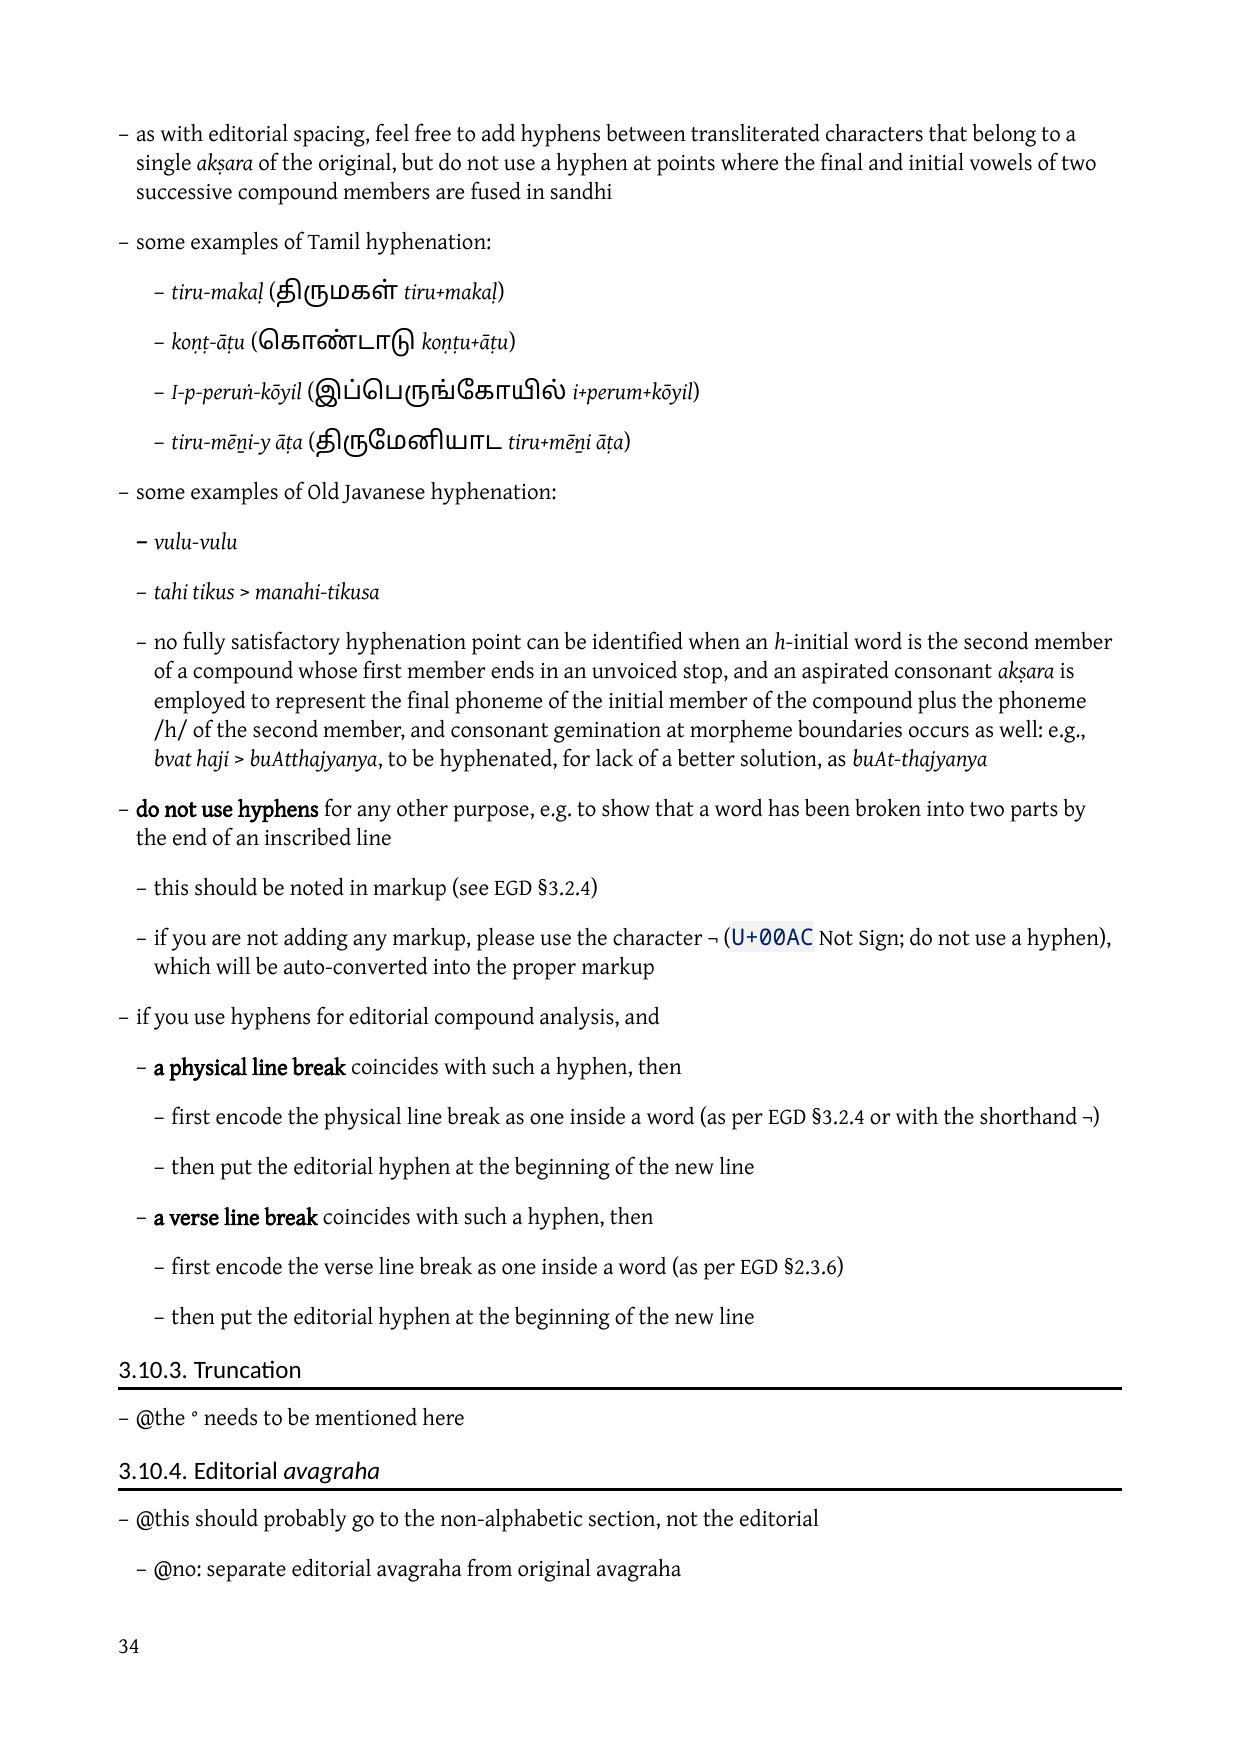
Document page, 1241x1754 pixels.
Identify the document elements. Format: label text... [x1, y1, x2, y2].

list if you are not adding any markup, please use the character ¬ (U+00AC Not Sign; do not use a hyphen), which will be auto-converted into the proper markup [136, 922, 1122, 981]
list tiru-makaḷ (திருமகள் tiru+makaḷ) [153, 276, 1122, 306]
subtitle Truncation [118, 1351, 1122, 1387]
list tiru-mēṉi-y āṭa (திருமேனியாட tiru+mēṉi āṭa) [153, 426, 1122, 456]
list @the ° needs to be mentioned here [118, 1402, 1122, 1432]
list tahi tikus > manahi-tikusa [136, 576, 1122, 606]
list if you use hyphens for editorial compound analysis, and [118, 1001, 1122, 1031]
list then put the editorial hyphen at the beginning of the new line [153, 1301, 1122, 1331]
list a verse line break coincides with such a hyphen, then [136, 1201, 1122, 1231]
list this should be noted in markup (see EGD §3.2.4) [136, 872, 1122, 901]
list some examples of Tamil hyphenation: [118, 226, 1122, 256]
list @this should probably go to the non-alphabetic section, not the editorial [118, 1503, 1122, 1533]
list I-p-peruṅ-kōyil (இப்பெருங்கோயில் i+perum+kōyil) [153, 376, 1122, 406]
list koṇṭ-āṭu (கொண்டாடு koṇṭu+āṭu) [153, 326, 1122, 356]
list first encode the verse line break as one inside a word (as per EGD §2.3.6) [153, 1251, 1122, 1281]
list vulu-vulu [136, 526, 1122, 556]
list some examples of Old Javanese hyphenation: [118, 476, 1122, 506]
list then put the editorial hyphen at the beginning of the new line [153, 1151, 1122, 1181]
list first encode the physical line break as one inside a word (as per EGD §3.2.4 or with the shorthand ¬) [153, 1101, 1122, 1131]
list no fully satisfactory hyphenation point can be identified when an h-initial word is the second member of a compound whose first member ends in an unvoiced stop, and an aspirated consonant akṣara is employed to represent the final phoneme of the initial member of the compound plus the phoneme /h/ of the second member, and consonant gemination at morpheme boundaries occurs as well: e.g., bvat haji > buAtthajyanya, to be hyphenated, for lack of a better solution, as buAt-thajyanya [136, 626, 1122, 772]
list @no: separate editorial avagraha from original avagraha [136, 1553, 1122, 1583]
list a physical line break coincides with such a hyphen, then [136, 1051, 1122, 1081]
list as with editorial spacing, feel free to add hyphens between transliterated characters that belong to a single akṣara of the original, but do not use a hyphen at points where the final and initial vowels of two successive compound members are fused in sandhi [118, 118, 1122, 206]
list do not use hyphens for any other purpose, e.g. to show that a word has been broken into two parts by the end of an inscribed line [118, 793, 1122, 851]
subtitle Editorial avagraha [118, 1452, 1122, 1488]
